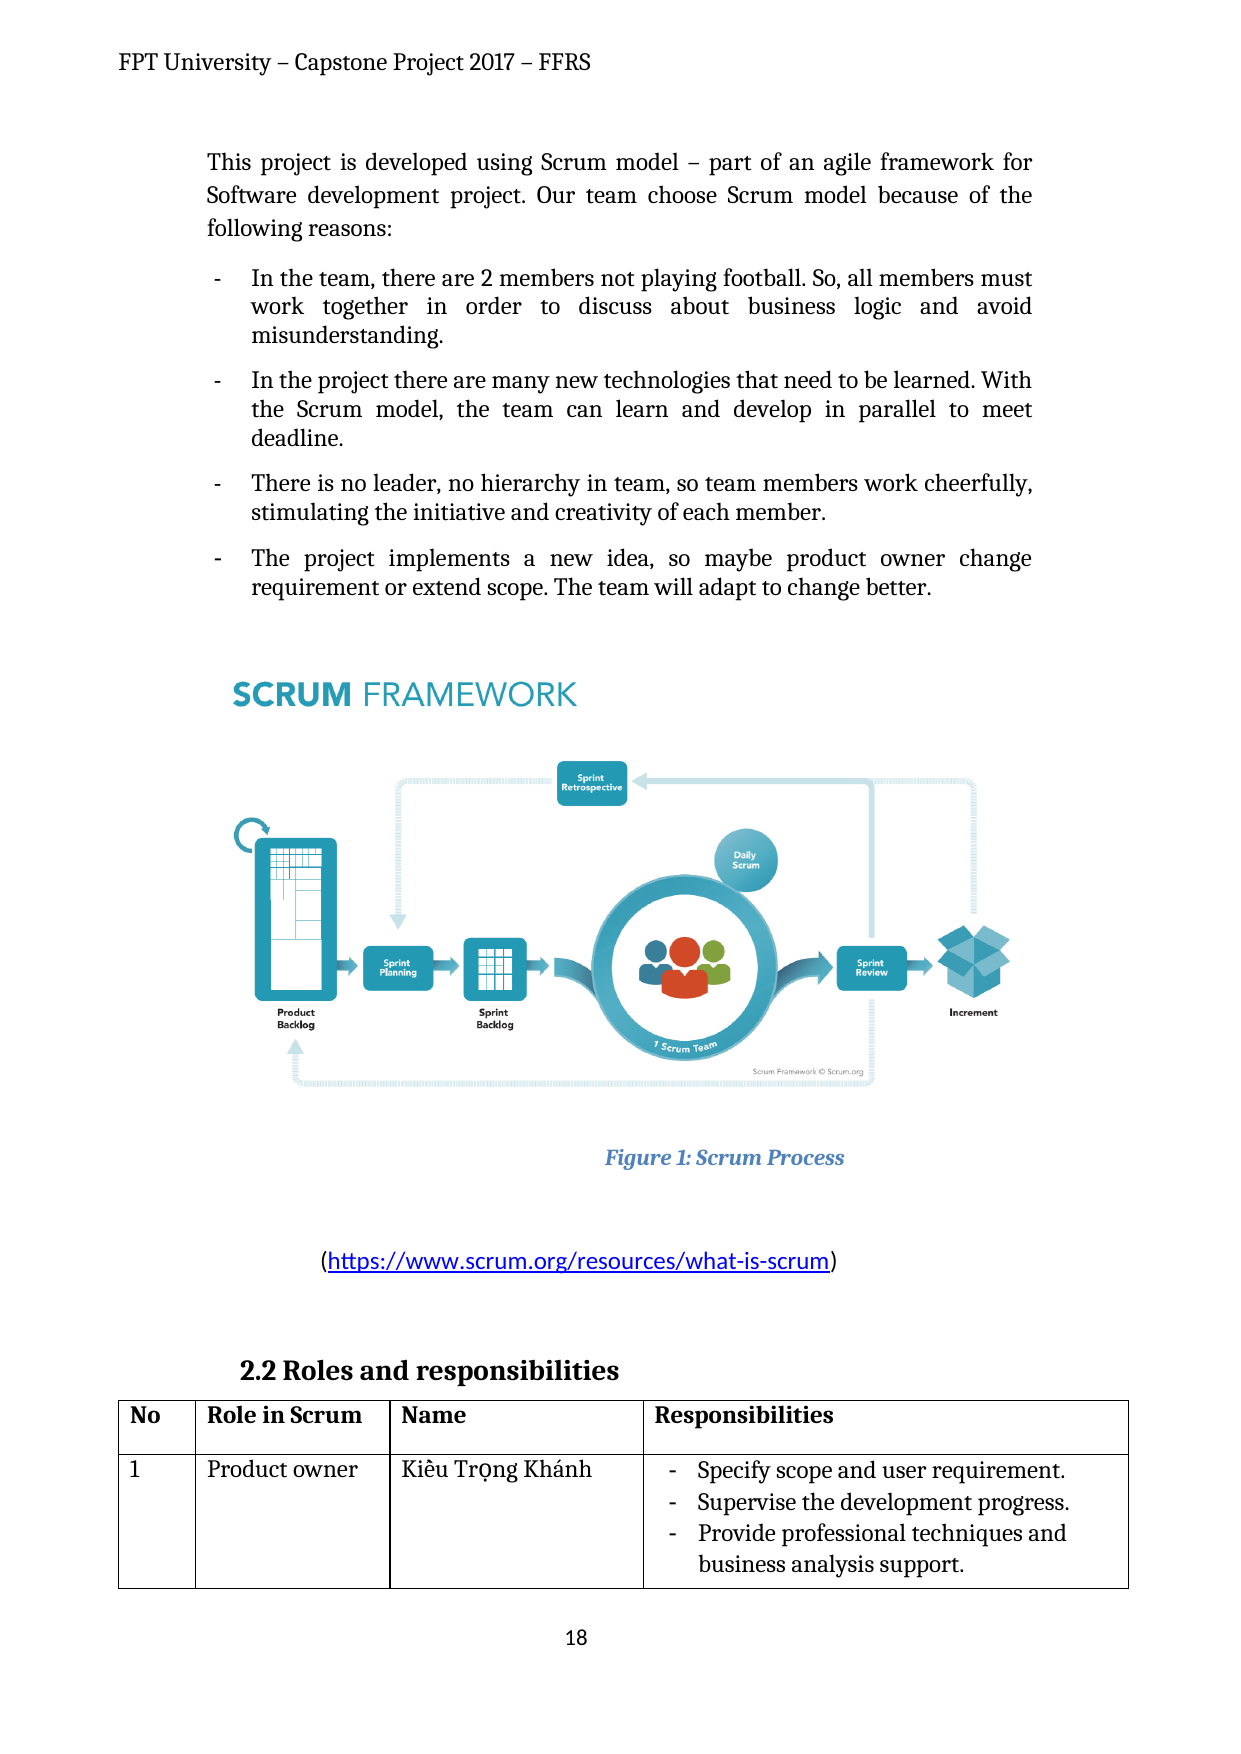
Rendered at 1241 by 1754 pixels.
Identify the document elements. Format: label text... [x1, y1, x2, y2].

list In the team, there are 2 members not playing football. So, all members must work together in order to discuss about business logic and avoid misunderstanding. [213, 263, 1033, 350]
list In the project there are many new technologies that need to be learned. With the Scrum model, the team can learn and develop in parallel to meet deadline. [213, 366, 1033, 453]
table_header Role in Scrum [196, 1401, 389, 1454]
text Figure 1: Scrum Process [343, 1144, 1033, 1171]
subtitle Roles and responsibilities [240, 1354, 1033, 1387]
list There is no leader, no hierarchy in team, so team members work cheerfully, stimulating the initiative and creativity of each member. [213, 469, 1033, 527]
text This project is developed using Scrum model – part of an agile framework for Software development project. Our team choose Scrum model because of the following reasons: [207, 148, 1033, 242]
table_cell Specify scope and user requirement. Supervise the development progress. Provide professional techniques and business analysis support. [644, 1455, 1128, 1588]
list The project implements a new idea, so maybe product owner change requirement or extend scope. The team will adapt to change better. [213, 543, 1033, 602]
table_cell 1 [119, 1455, 195, 1588]
picture [217, 671, 1023, 1120]
table_header Name [391, 1401, 643, 1454]
table_cell Product owner [196, 1455, 389, 1588]
text (https://www.scrum.org/resources/what-is-scrum) [118, 1245, 1033, 1275]
table_cell Kiều Trọng Khánh [391, 1455, 643, 1588]
table_header Responsibilities [644, 1401, 1128, 1454]
table_header No [119, 1401, 195, 1454]
